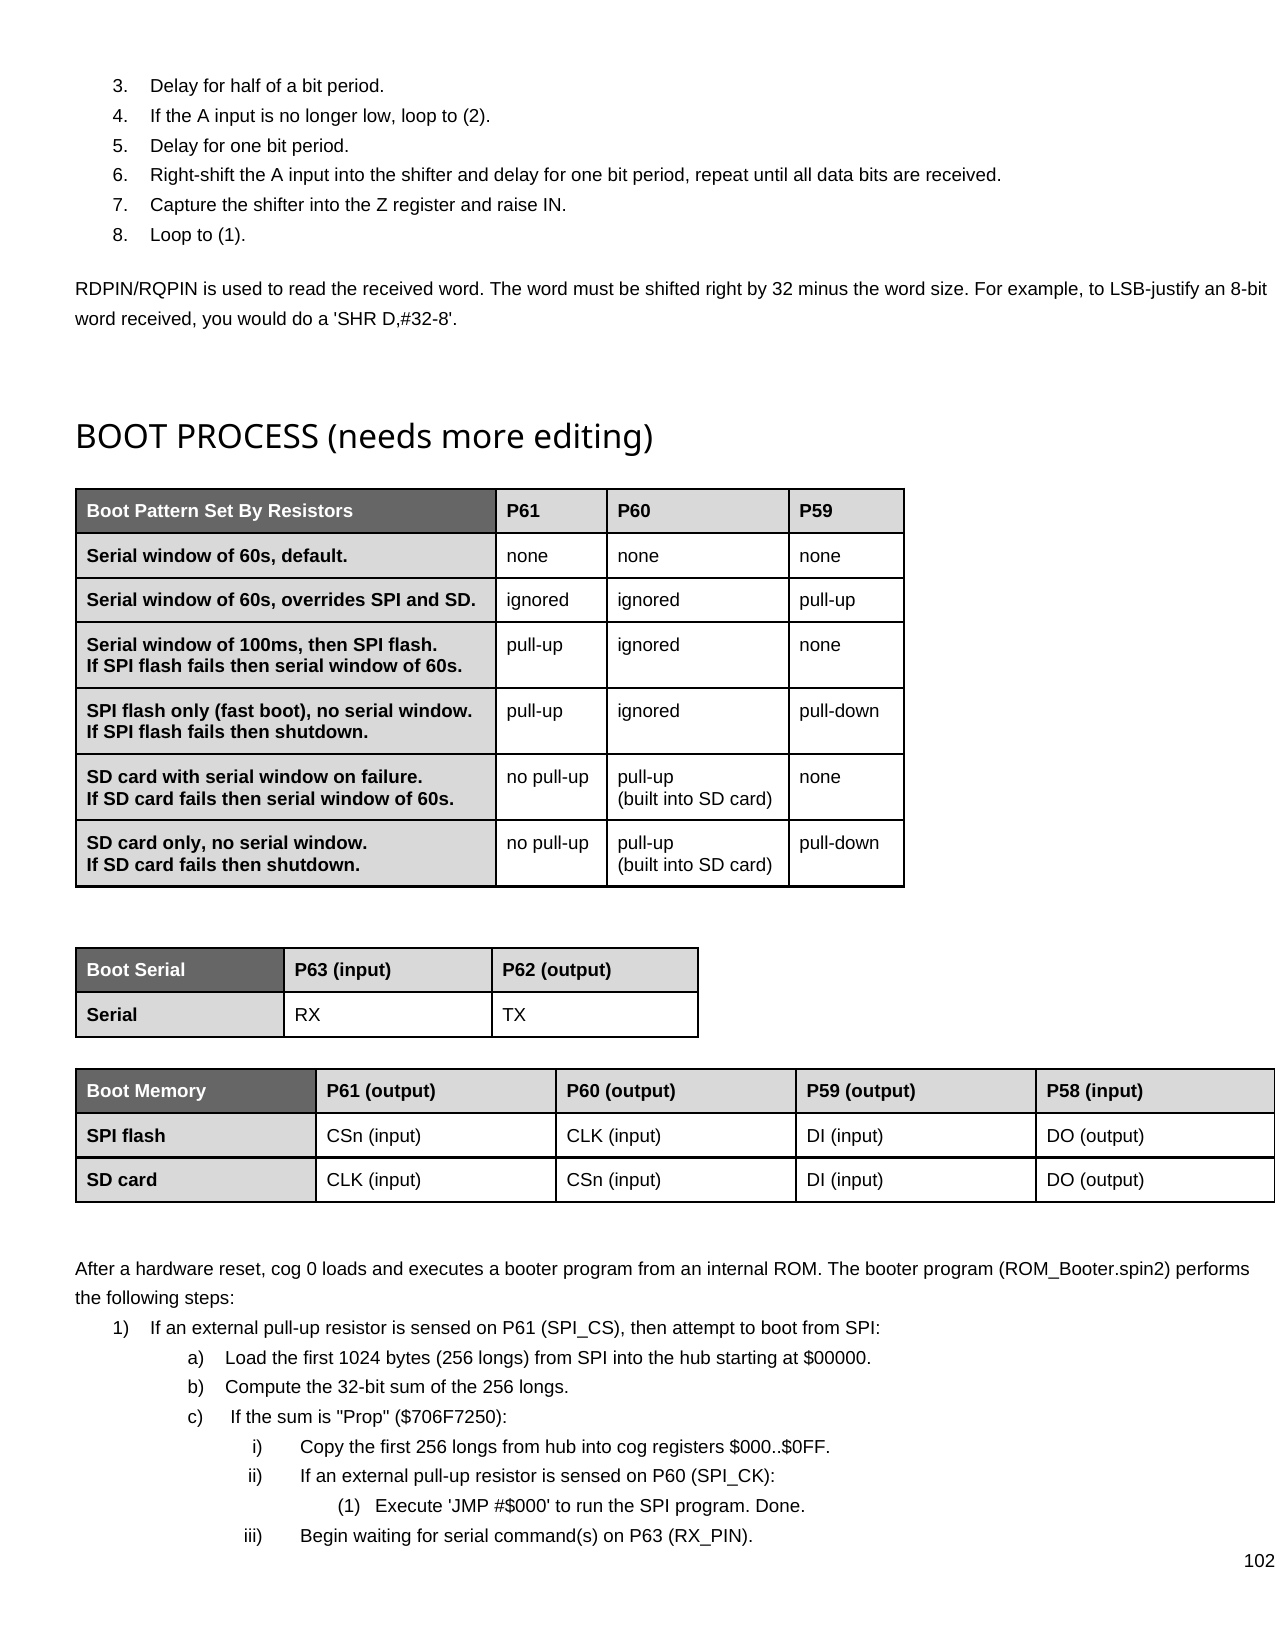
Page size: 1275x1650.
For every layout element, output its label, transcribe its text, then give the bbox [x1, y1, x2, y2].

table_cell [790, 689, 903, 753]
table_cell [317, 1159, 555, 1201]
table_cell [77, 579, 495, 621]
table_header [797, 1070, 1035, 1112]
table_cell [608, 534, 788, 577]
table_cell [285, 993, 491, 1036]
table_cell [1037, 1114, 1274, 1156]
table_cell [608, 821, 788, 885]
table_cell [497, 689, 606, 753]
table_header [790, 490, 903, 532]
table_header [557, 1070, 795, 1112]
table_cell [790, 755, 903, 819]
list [337, 1495, 1275, 1517]
list Capture the shifter into the Z register and raise IN. [112, 194, 1275, 215]
list Loop to (1). [112, 223, 1275, 245]
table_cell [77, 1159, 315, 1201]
subtitle BOOT PROCESS (needs more editing) [75, 413, 1275, 458]
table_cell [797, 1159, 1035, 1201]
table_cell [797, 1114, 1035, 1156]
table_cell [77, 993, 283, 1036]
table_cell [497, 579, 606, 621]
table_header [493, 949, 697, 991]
list If an external pull-up resistor is sensed on P60 (SPI_CK): [262, 1465, 1275, 1487]
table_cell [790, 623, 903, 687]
text After a hardware reset, cog 0 loads and executes a booter program from an internal ROM. The booter program (ROM_Booter.spin2) performs the following steps: [75, 1257, 1275, 1309]
list Copy the first 256 longs from hub into cog registers $000..$0FF. [262, 1436, 1275, 1457]
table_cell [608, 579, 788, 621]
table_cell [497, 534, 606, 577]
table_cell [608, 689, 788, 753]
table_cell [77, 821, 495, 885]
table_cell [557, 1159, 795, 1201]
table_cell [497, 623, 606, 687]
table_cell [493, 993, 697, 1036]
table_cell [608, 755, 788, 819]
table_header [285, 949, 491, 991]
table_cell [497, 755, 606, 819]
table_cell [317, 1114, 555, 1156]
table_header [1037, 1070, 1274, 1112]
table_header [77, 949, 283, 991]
list Delay for half of a bit period. [112, 75, 1275, 97]
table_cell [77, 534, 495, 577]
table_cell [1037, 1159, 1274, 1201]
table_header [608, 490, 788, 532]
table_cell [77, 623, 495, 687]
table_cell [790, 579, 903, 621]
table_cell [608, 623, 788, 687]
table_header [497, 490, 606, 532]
list If the A input is no longer low, loop to (2). [112, 105, 1275, 126]
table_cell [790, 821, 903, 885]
list Begin waiting for serial command(s) on P63 (RX_PIN). [262, 1525, 1275, 1546]
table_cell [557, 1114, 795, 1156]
list Right-shift the A input into the shifter and delay for one bit period, repeat until all data bits are received. [112, 164, 1275, 186]
list Load the first 1024 bytes (256 longs) from SPI into the hub starting at $00000. [187, 1347, 1275, 1368]
list If the sum is "Prop" ($706F7250): [187, 1406, 1275, 1427]
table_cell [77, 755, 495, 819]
list Compute the 32-bit sum of the 256 longs. [187, 1376, 1275, 1398]
list If an external pull-up resistor is sensed on P61 (SPI_CS), then attempt to boot from SPI: [112, 1317, 1275, 1338]
text RDPIN/RQPIN is used to read the received word. The word must be shifted right by 32 minus the word size. For example, to LSB-justify an 8-bit word received, you would do a 'SHR D,#32-8'. [75, 278, 1275, 329]
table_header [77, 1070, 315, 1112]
list Delay for one bit period. [112, 134, 1275, 156]
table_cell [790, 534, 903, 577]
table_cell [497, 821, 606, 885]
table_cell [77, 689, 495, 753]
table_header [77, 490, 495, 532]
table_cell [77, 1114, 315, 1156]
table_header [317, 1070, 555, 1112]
